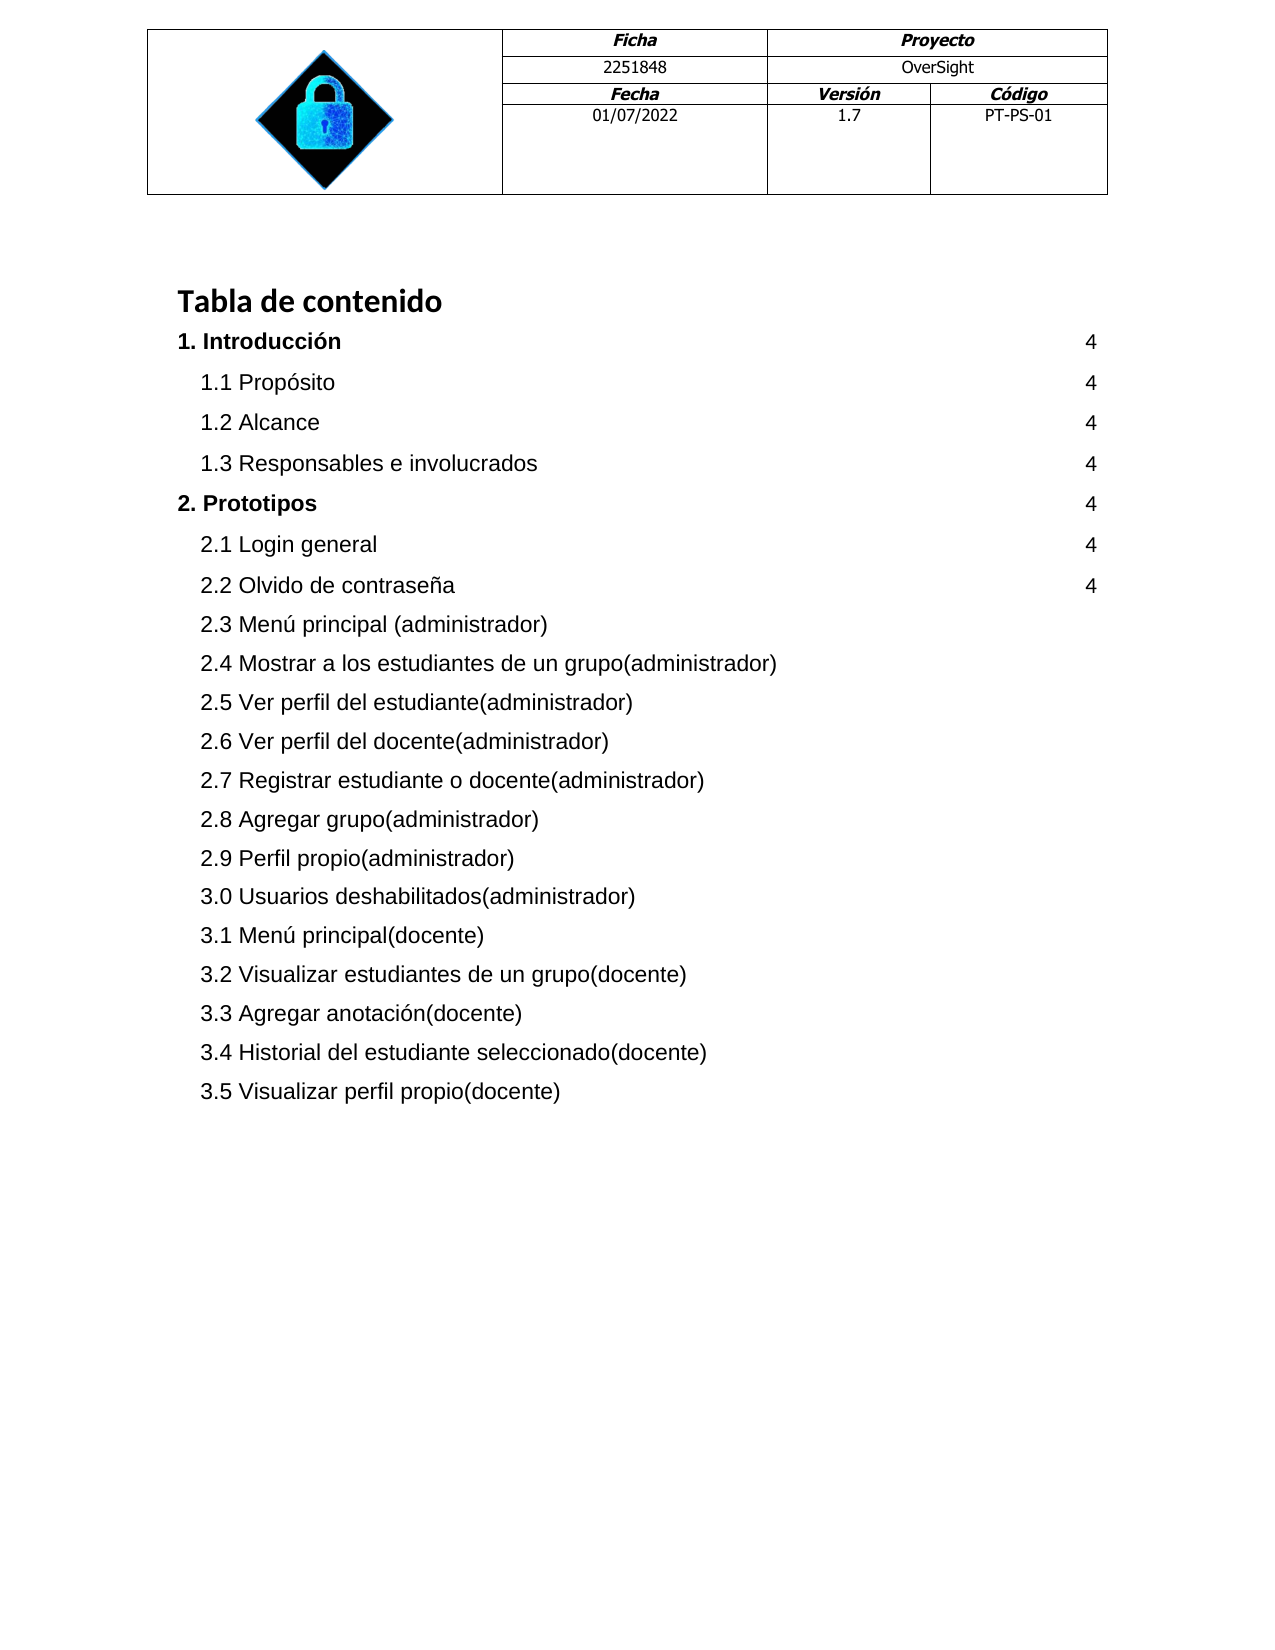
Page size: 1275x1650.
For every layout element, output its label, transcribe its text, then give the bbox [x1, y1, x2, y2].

picture [246, 50, 404, 194]
text Tabla de contenido [177, 280, 1098, 321]
